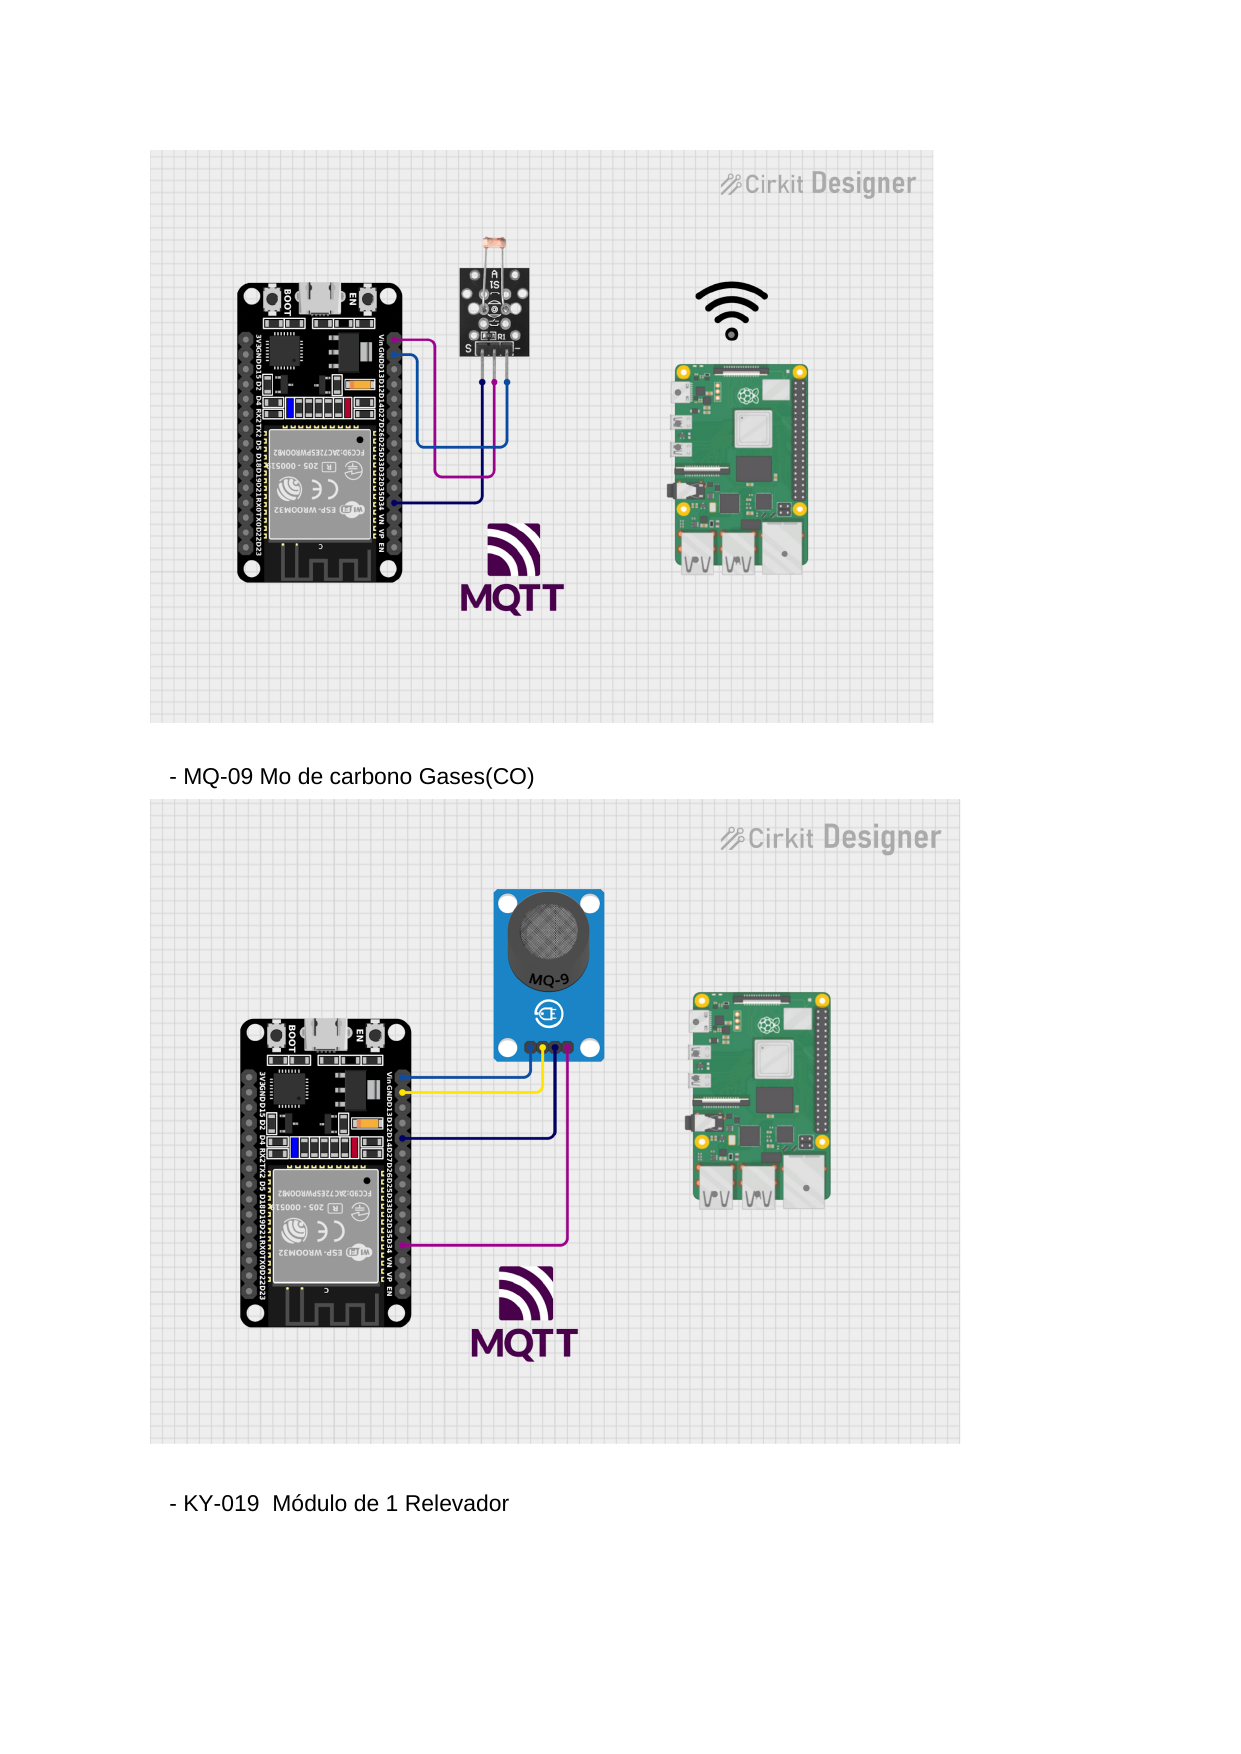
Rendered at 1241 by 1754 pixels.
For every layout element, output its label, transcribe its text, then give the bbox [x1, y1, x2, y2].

picture [150, 150, 934, 723]
text - MQ-09 Mo de carbono Gases(CO) [150, 763, 1090, 789]
text - KY-019 Módulo de 1 Relevador [150, 1489, 1090, 1516]
picture [150, 799, 961, 1444]
